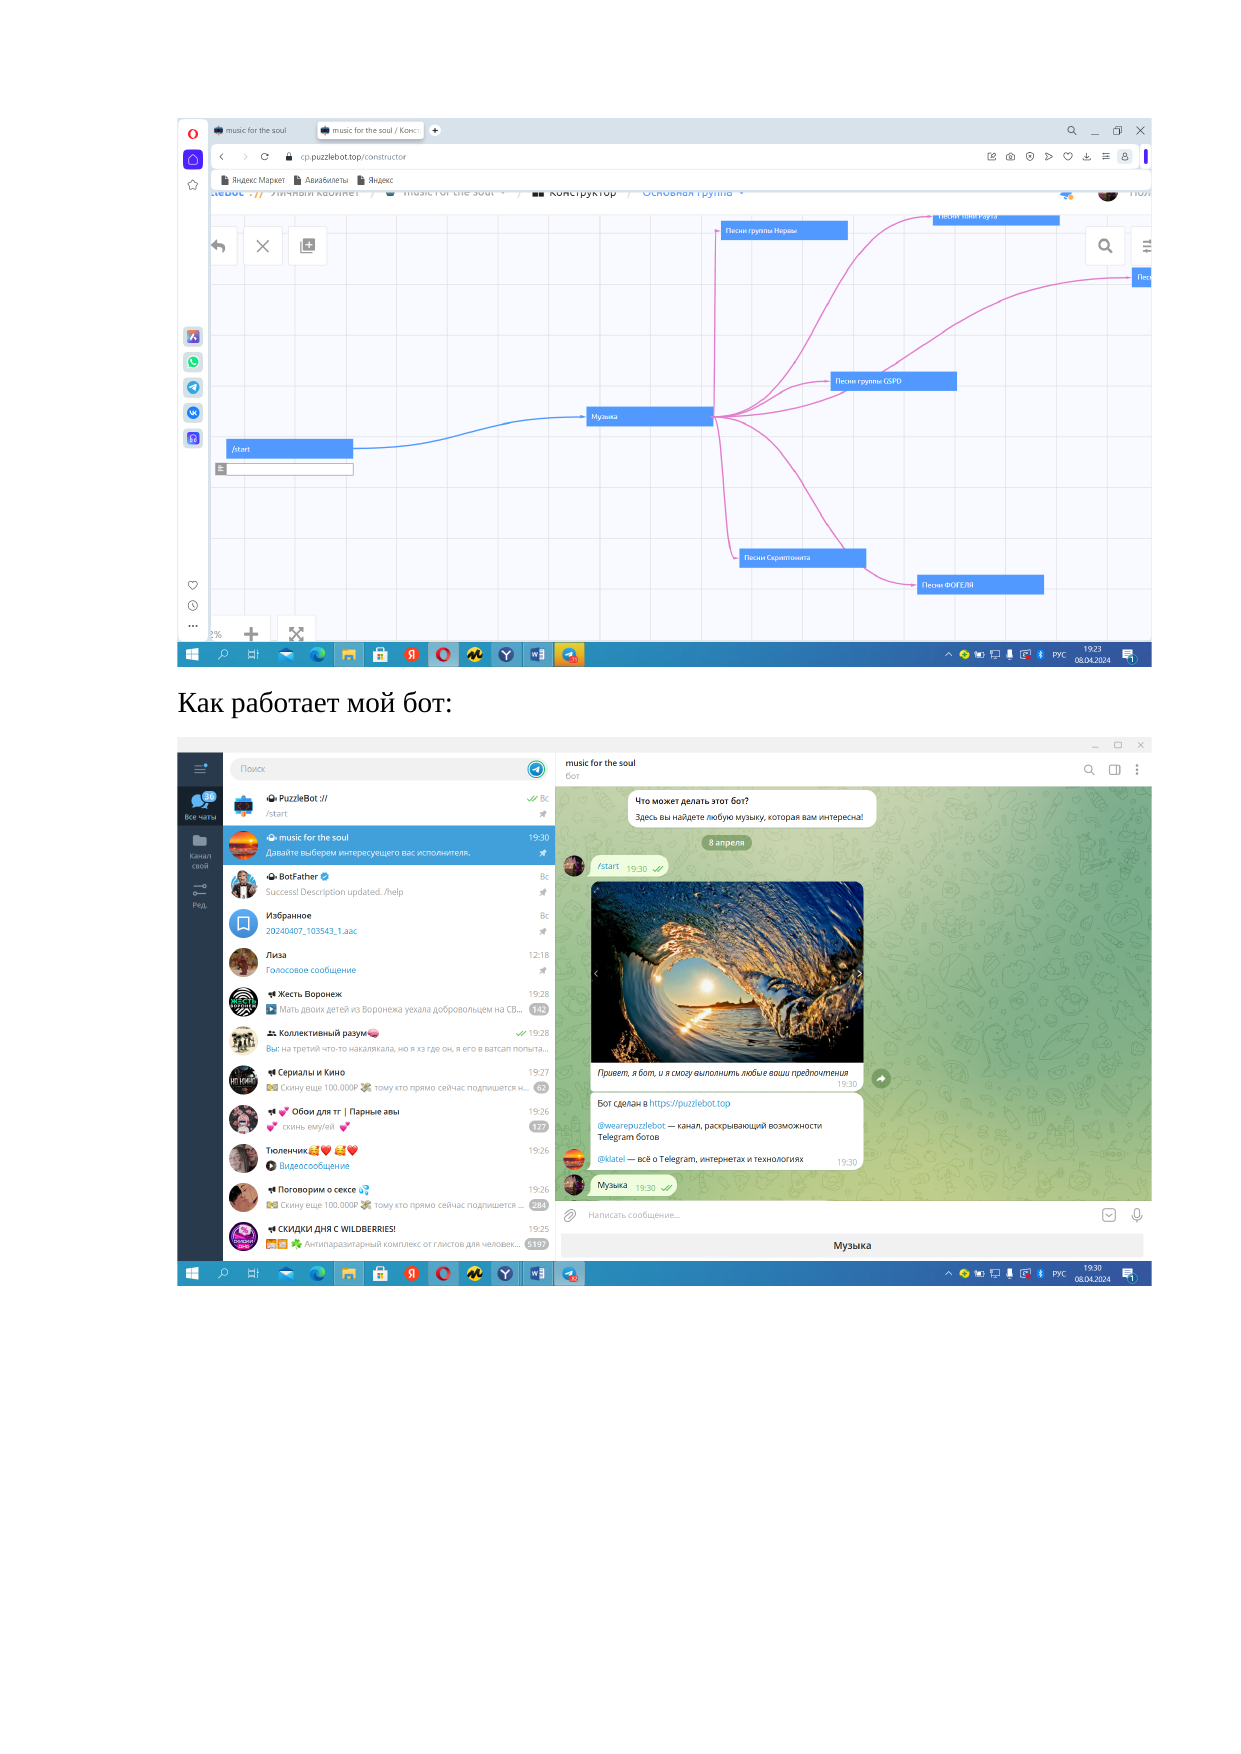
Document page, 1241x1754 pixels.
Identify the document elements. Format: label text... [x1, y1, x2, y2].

text Как работает мой бот: [177, 685, 1152, 719]
picture [177, 118, 1152, 667]
picture [177, 737, 1152, 1286]
